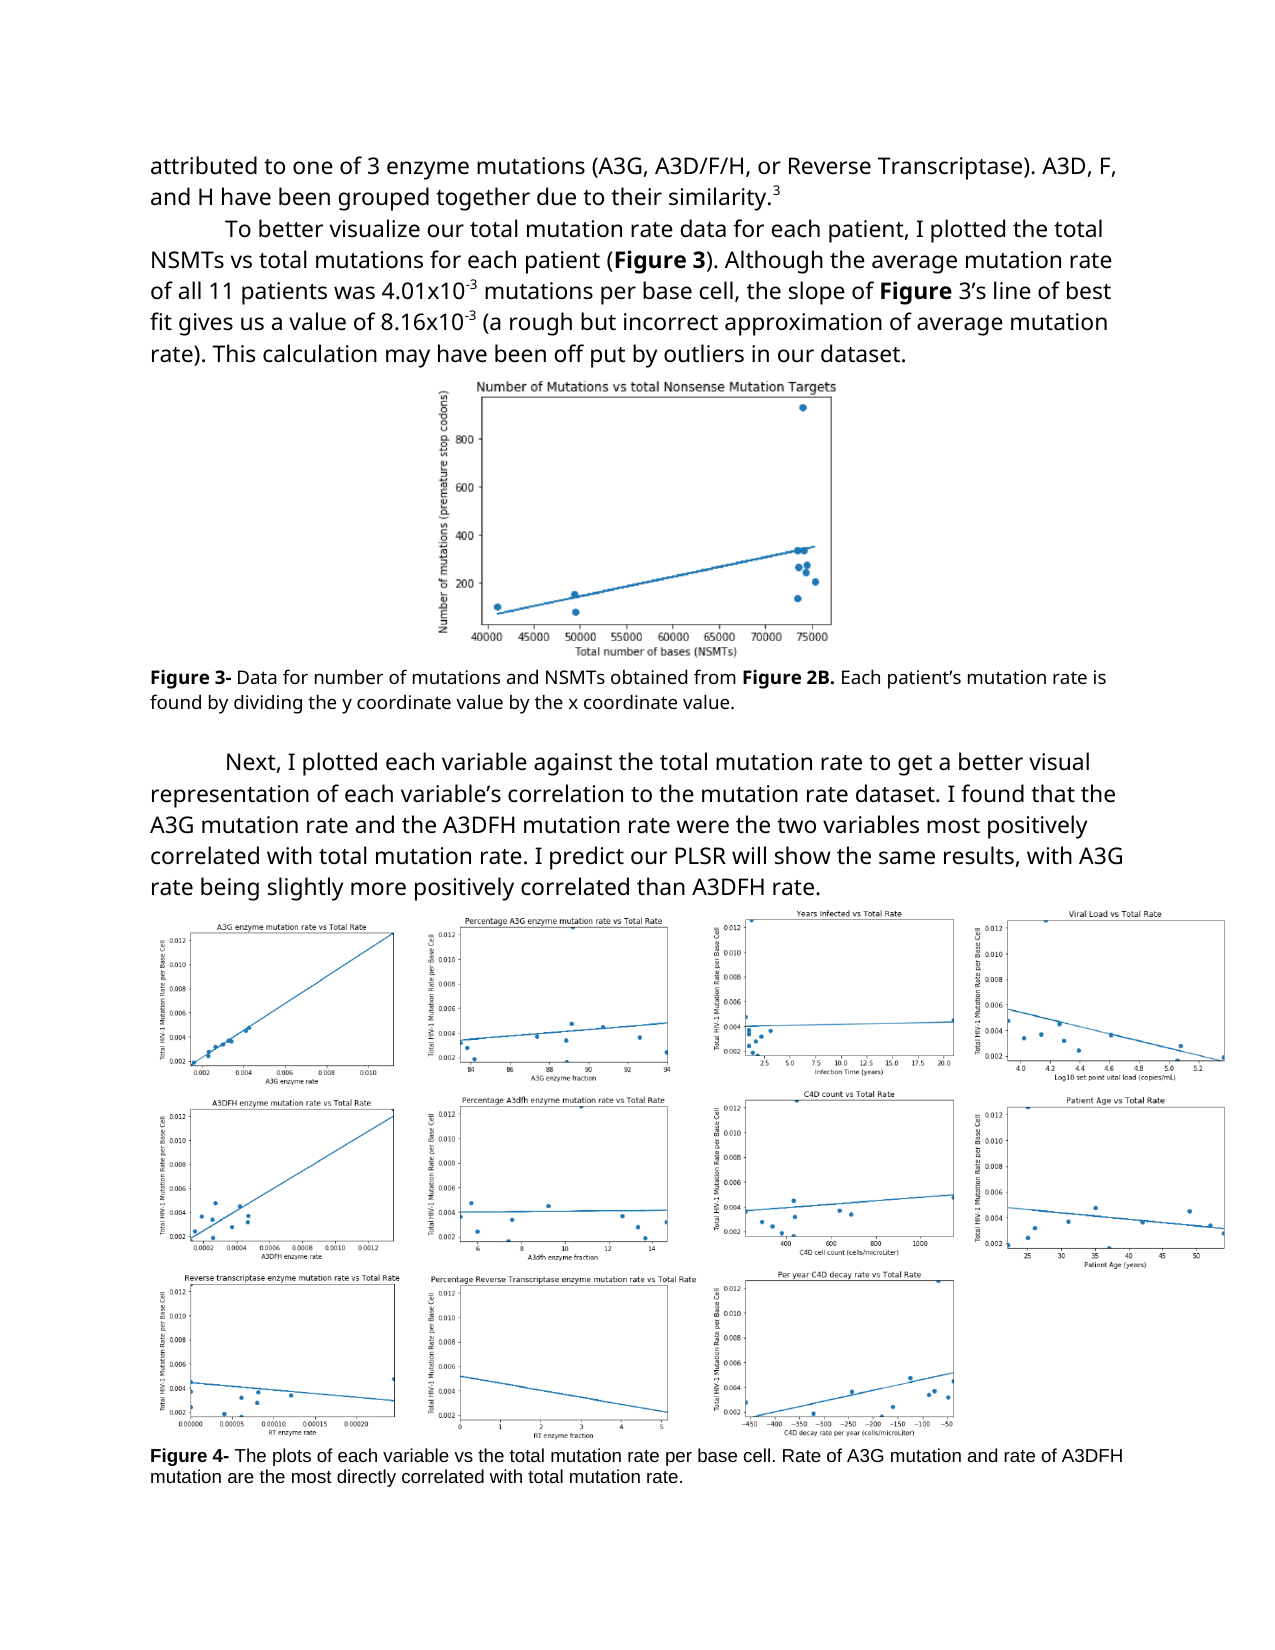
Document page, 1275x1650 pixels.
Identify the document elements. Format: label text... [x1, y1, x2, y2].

text Figure 4- The plots of each variable vs the total mutation rate per base cell. Rate of A3G mutation and rate of A3DFH mutation are the most directly correlated with total mutation rate. [150, 1444, 1125, 1488]
picture [421, 368, 854, 664]
text To better visualize our total mutation rate data for each patient, I plotted the total NSMTs vs total mutations for each patient (Figure 3). Although the average mutation rate of all 11 patients was 4.01x10-3 mutations per base cell, the slope of Figure 3’s line of best fit gives us a value of 8.16x10-3 (a rough but incorrect approximation of average mutation rate). This calculation may have been off put by outliers in our dataset. [150, 212, 1125, 369]
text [150, 150, 1125, 212]
text Next, I plotted each variable against the total mutation rate to get a better visual representation of each variable’s correlation to the mutation rate dataset. I found that the A3G mutation rate and the A3DFH mutation rate were the two variables most positively correlated with total mutation rate. I predict our PLSR will show the same results, with A3G rate being slightly more positively correlated than A3DFH rate. [150, 746, 1125, 902]
text Figure 3- Data for number of mutations and NSMTs obtained from Figure 2B. Each patient’s mutation rate is found by dividing the y coordinate value by the x coordinate value. [150, 664, 1125, 715]
picture [150, 902, 1258, 1445]
